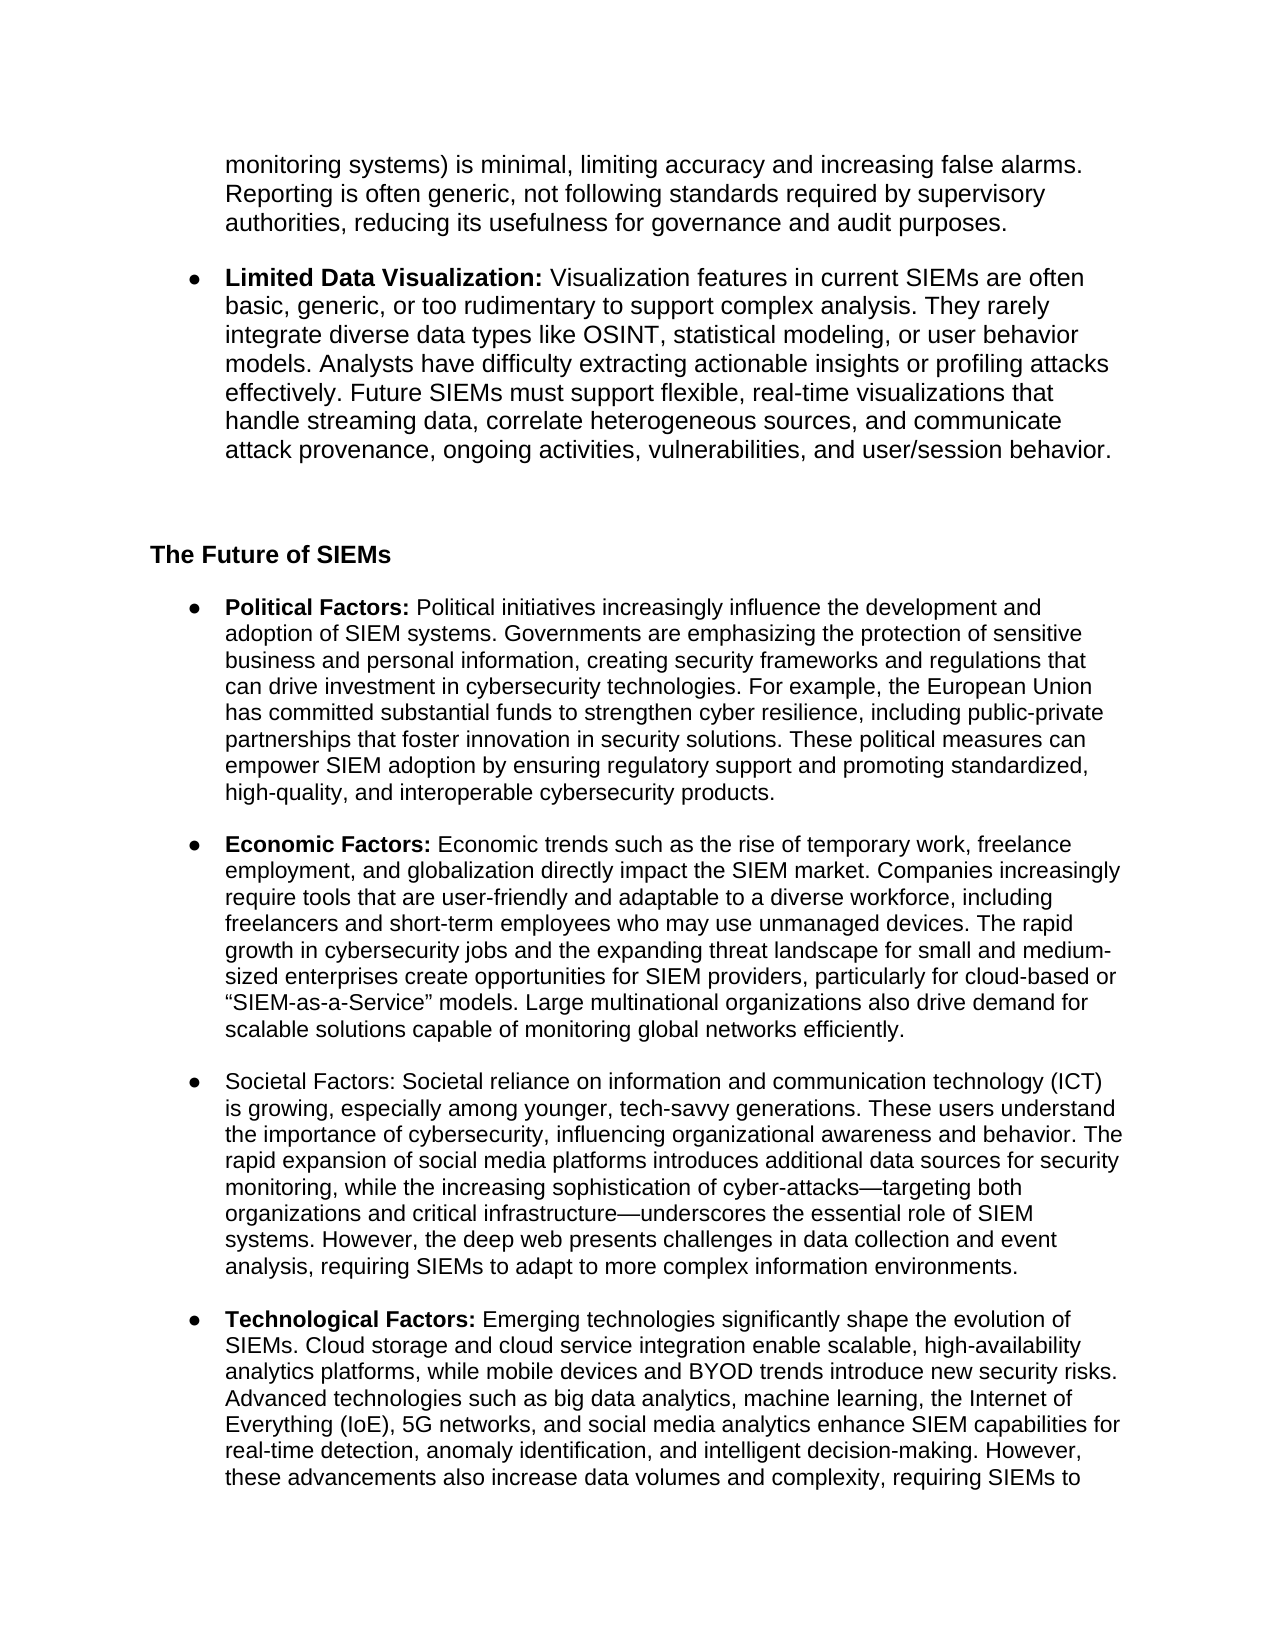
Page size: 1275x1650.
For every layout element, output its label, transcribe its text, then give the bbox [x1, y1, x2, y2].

list Limited Data Visualization: Visualization features in current SIEMs are often basic, generic, or too rudimentary to support complex analysis. They rarely integrate diverse data types like OSINT, statistical modeling, or user behavior models. Analysts have difficulty extracting actionable insights or profiling attacks effectively. Future SIEMs must support flexible, real-time visualizations that handle streaming data, correlate heterogeneous sources, and communicate attack provenance, ongoing activities, vulnerabilities, and user/session behavior. [187, 263, 1125, 464]
text The Future of SIEMs [150, 540, 1125, 569]
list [187, 150, 1125, 263]
list Societal Factors: Societal reliance on information and communication technology (ICT) is growing, especially among younger, tech-savvy generations. These users understand the importance of cybersecurity, influencing organizational awareness and behavior. The rapid expansion of social media platforms introduces additional data sources for security monitoring, while the increasing sophistication of cyber-attacks—targeting both organizations and critical infrastructure—underscores the essential role of SIEM systems. However, the deep web presents challenges in data collection and event analysis, requiring SIEMs to adapt to more complex information environments. [187, 1068, 1125, 1306]
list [187, 1306, 1125, 1490]
list Political Factors: Political initiatives increasingly influence the development and adoption of SIEM systems. Governments are emphasizing the protection of sensitive business and personal information, creating security frameworks and regulations that can drive investment in cybersecurity technologies. For example, the European Union has committed substantial funds to strengthen cyber resilience, including public-private partnerships that foster innovation in security solutions. These political measures can empower SIEM adoption by ensuring regulatory support and promoting standardized, high-quality, and interoperable cybersecurity products. [187, 594, 1125, 831]
list Economic Factors: Economic trends such as the rise of temporary work, freelance employment, and globalization directly impact the SIEM market. Companies increasingly require tools that are user-friendly and adaptable to a diverse workforce, including freelancers and short-term employees who may use unmanaged devices. The rapid growth in cybersecurity jobs and the expanding threat landscape for small and medium-sized enterprises create opportunities for SIEM providers, particularly for cloud-based or “SIEM-as-a-Service” models. Large multinational organizations also drive demand for scalable solutions capable of monitoring global networks efficiently. [187, 831, 1125, 1068]
